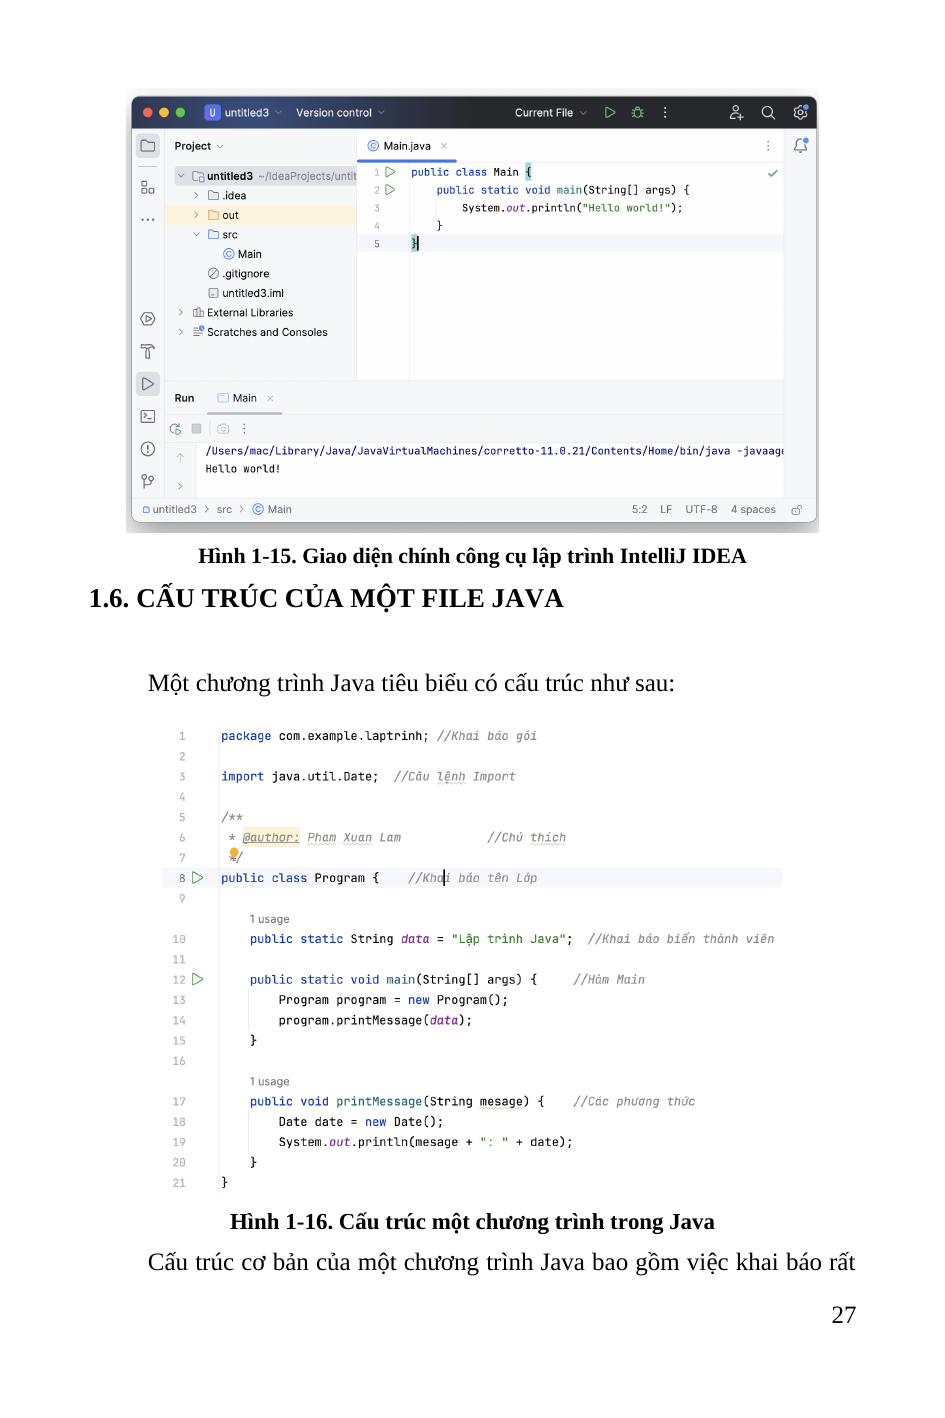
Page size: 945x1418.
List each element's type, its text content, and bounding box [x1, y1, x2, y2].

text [89, 1247, 856, 1276]
text Hình 1-15. Giao diện chính công cụ lập trình IntelliJ IDEA [89, 543, 856, 569]
picture [125, 88, 820, 533]
text Một chương trình Java tiêu biểu có cấu trúc như sau: [89, 668, 856, 697]
subtitle 1.6. CẤU TRÚC CỦA MỘT FILE JAVA [89, 582, 856, 613]
picture [163, 727, 782, 1193]
text Hình 1-16. Cấu trúc một chương trình trong Java [89, 1208, 856, 1234]
